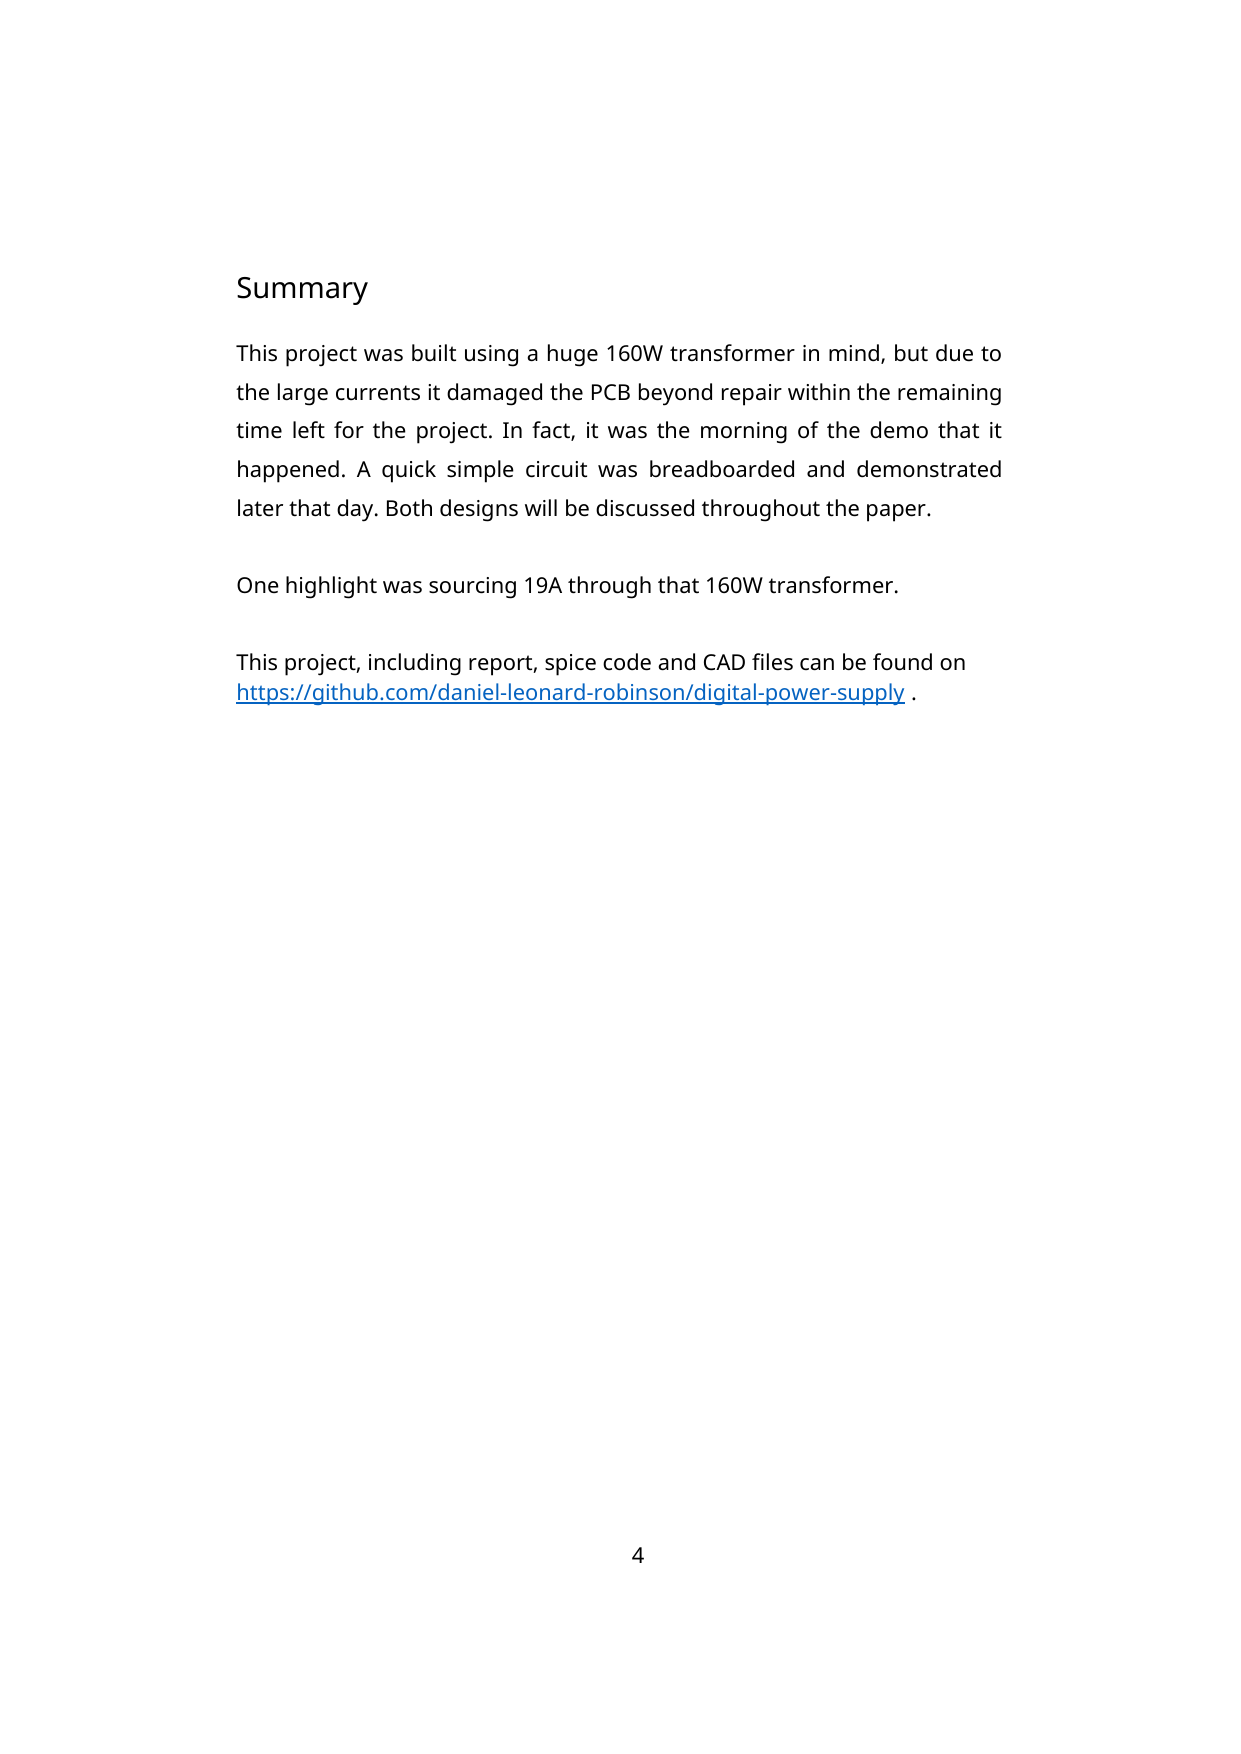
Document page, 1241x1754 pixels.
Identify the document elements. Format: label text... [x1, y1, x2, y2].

text One highlight was sourcing 19A through that 160W transformer. [236, 570, 1004, 600]
text This project, including report, spice code and CAD files can be found on [236, 647, 1004, 677]
text This project was built using a huge 160W transformer in mind, but due to the large currents it damaged the PCB beyond repair within the remaining time left for the project. In fact, it was the morning of the demo that it happened. A quick simple circuit was breadboarded and demonstrated later that day. Both designs will be discussed throughout the paper. [236, 338, 1004, 522]
text https://github.com/daniel-leonard-robinson/digital-power-supply . [236, 677, 1004, 707]
subtitle Summary [236, 268, 1004, 307]
